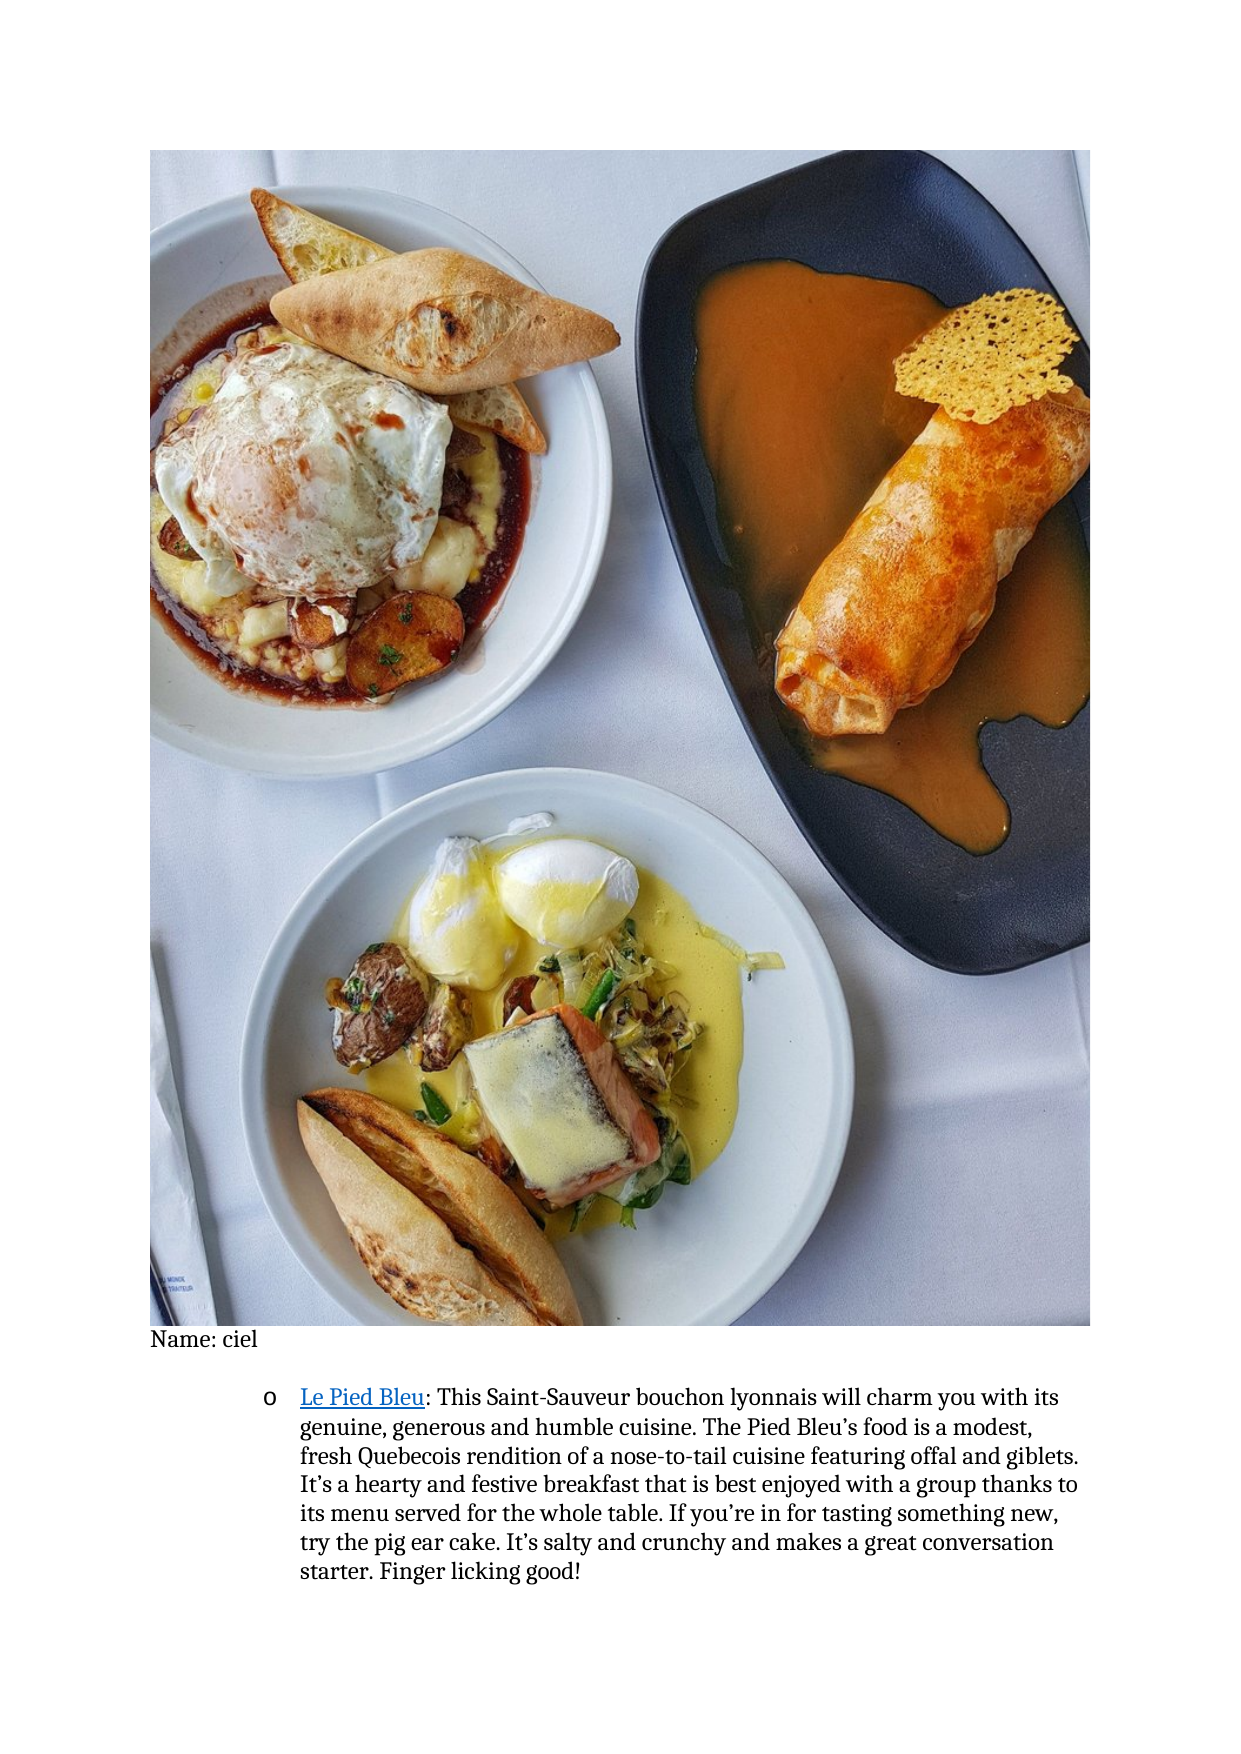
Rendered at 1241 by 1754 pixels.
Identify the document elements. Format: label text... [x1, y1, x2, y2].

list Le Pied Bleu: This Saint-Sauveur bouchon lyonnais will charm you with its genuine, generous and humble cuisine. The Pied Bleu’s food is a modest, fresh Quebecois rendition of a nose-to-tail cuisine featuring offal and giblets. It’s a hearty and festive breakfast that is best enjoyed with a group thanks to its menu served for the whole table. If you’re in for tasting something new, try the pig ear cake. It’s salty and crunchy and makes a great conversation starter. Finger licking good! [262, 1383, 1090, 1585]
picture [150, 150, 1091, 1326]
text Name: ciel [150, 1326, 1090, 1354]
